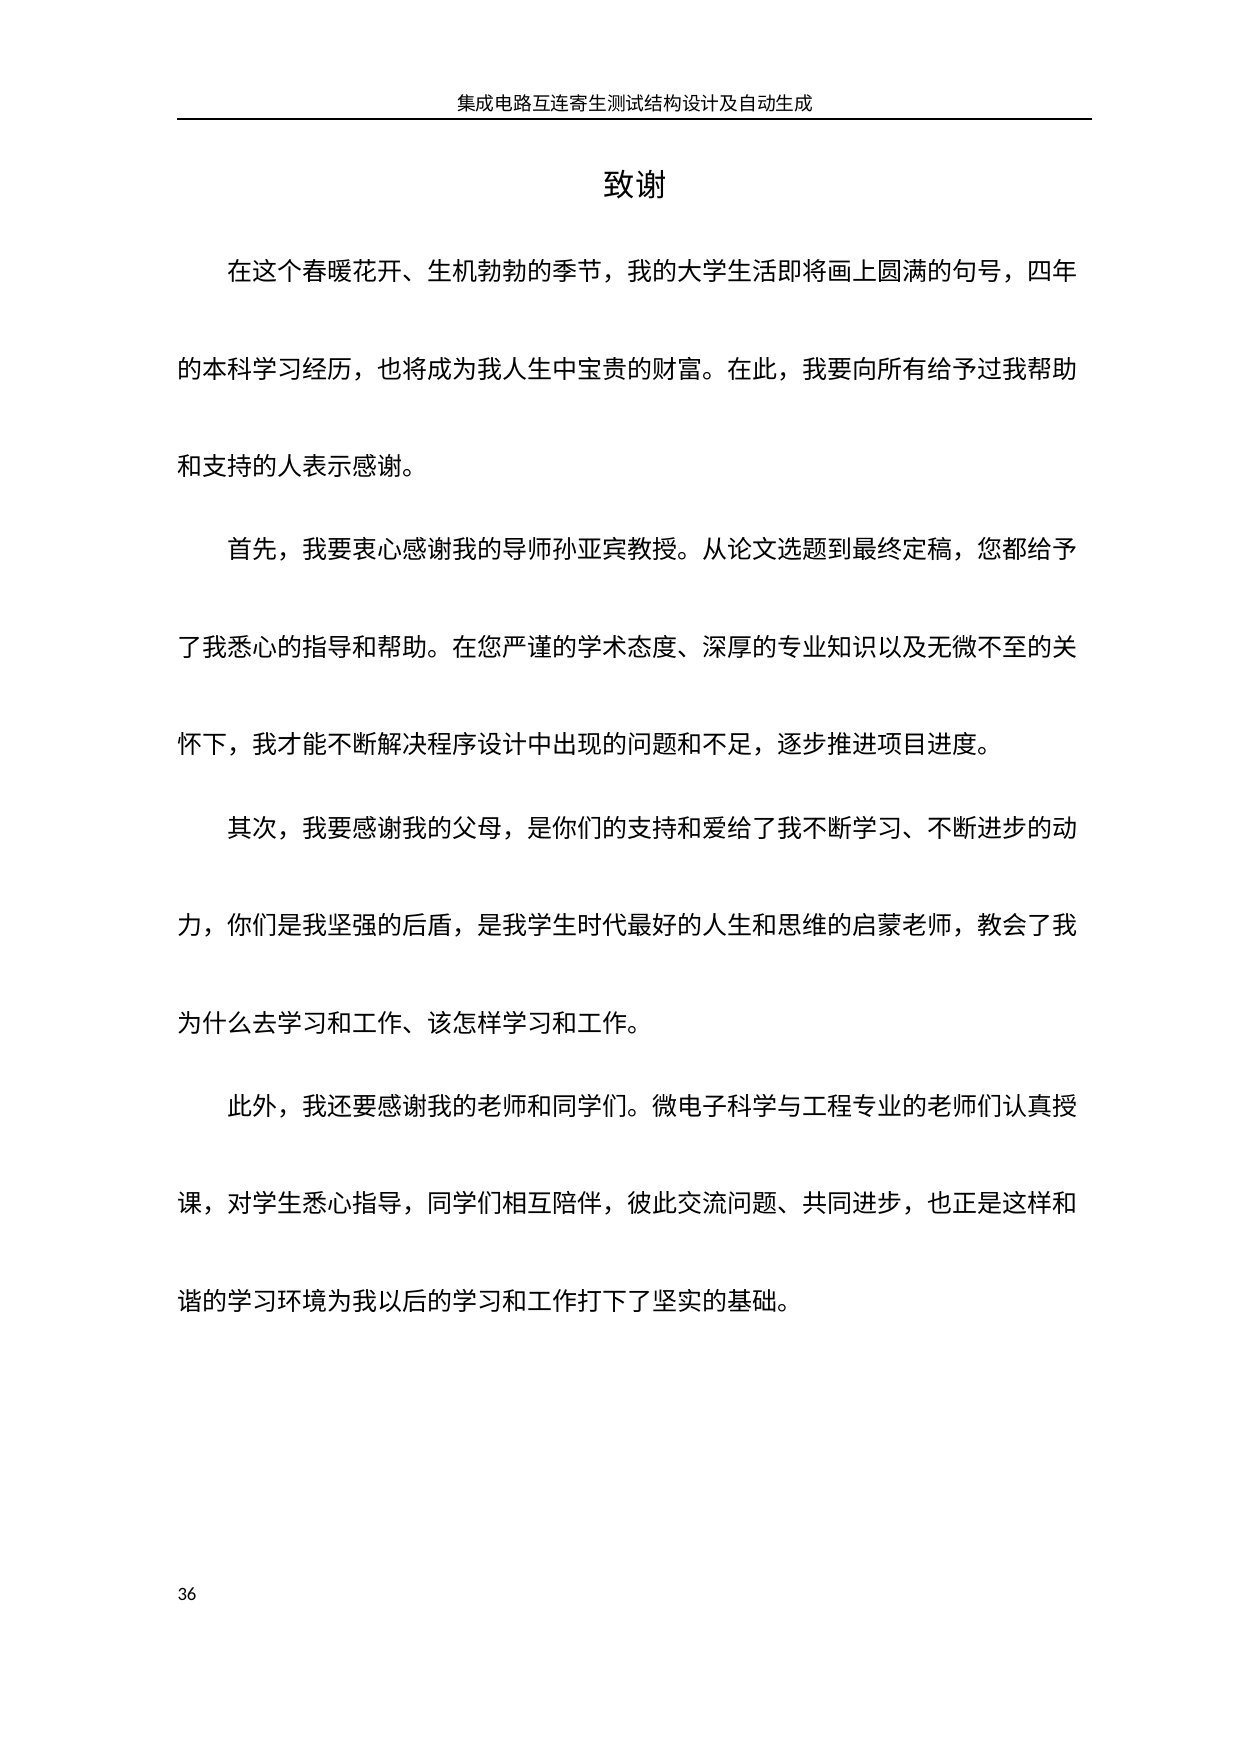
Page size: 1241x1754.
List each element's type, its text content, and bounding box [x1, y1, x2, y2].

text 首先，我要衷心感谢我的导师孙亚宾教授。从论文选题到最终定稿，您都给予了我悉心的指导和帮助。在您严谨的学术态度、深厚的专业知识以及无微不至的关怀下，我才能不断解决程序设计中出现的问题和不足，逐步推进项目进度。 [177, 516, 1092, 776]
text 致谢 [177, 150, 1092, 215]
text 其次，我要感谢我的父母，是你们的支持和爱给了我不断学习、不断进步的动力，你们是我坚强的后盾，是我学生时代最好的人生和思维的启蒙老师，教会了我为什么去学习和工作、该怎样学习和工作。 [177, 794, 1092, 1054]
text 在这个春暖花开、生机勃勃的季节，我的大学生活即将画上圆满的句号，四年的本科学习经历，也将成为我人生中宝贵的财富。在此，我要向所有给予过我帮助和支持的人表示感谢。 [177, 237, 1092, 497]
text 此外，我还要感谢我的老师和同学们。微电子科学与工程专业的老师们认真授课，对学生悉心指导，同学们相互陪伴，彼此交流问题、共同进步，也正是这样和谐的学习环境为我以后的学习和工作打下了坚实的基础。 [177, 1072, 1092, 1332]
